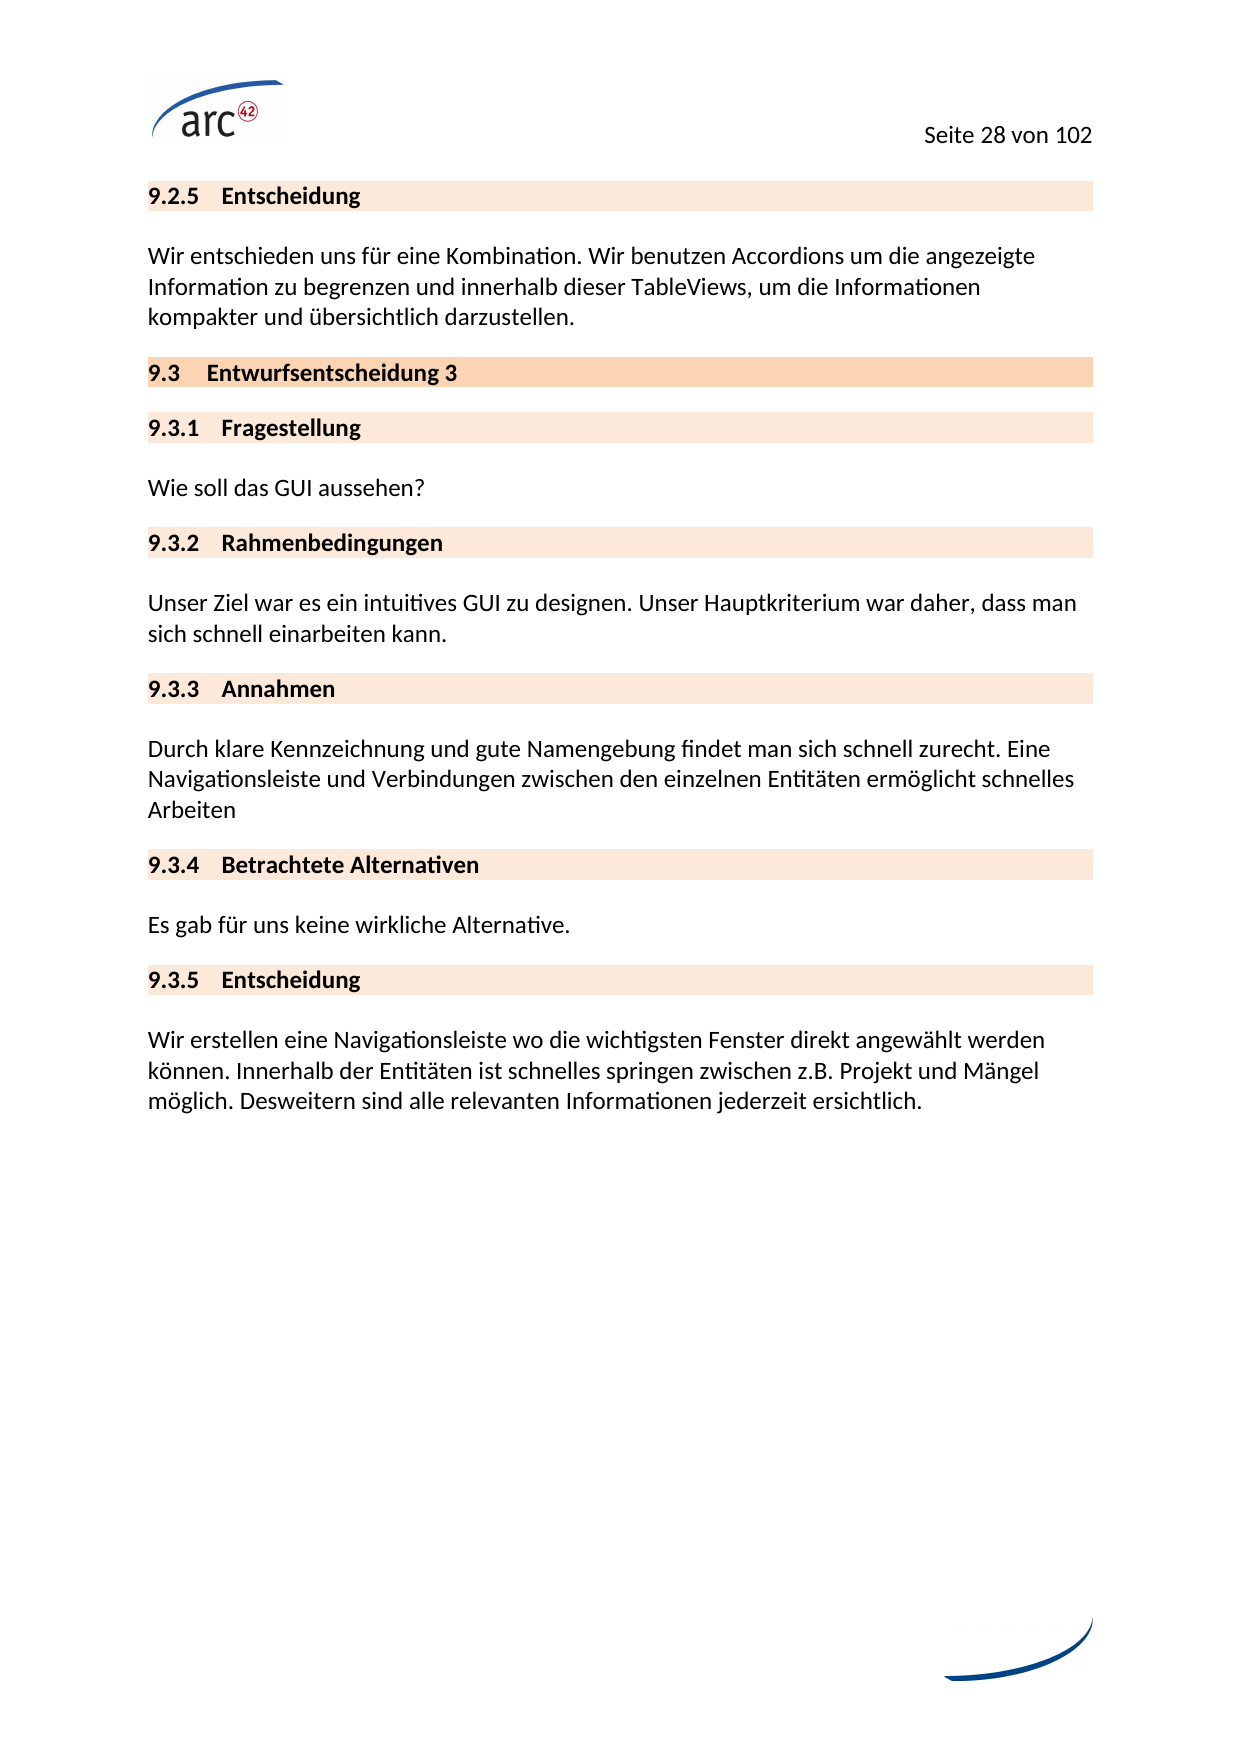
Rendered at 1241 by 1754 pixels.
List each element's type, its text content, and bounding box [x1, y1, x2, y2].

text Wir entschieden uns für eine Kombination. Wir benutzen Accordions um die angezeigte Information zu begrenzen und innerhalb dieser TableViews, um die Informationen kompakter und übersichtlich darzustellen. [148, 240, 1093, 332]
text Durch klare Kennzeichnung und gute Namengebung findet man sich schnell zurecht. Eine Navigationsleiste und Verbindungen zwischen den einzelnen Entitäten ermöglicht schnelles Arbeiten [148, 737, 1093, 829]
text Wir erstellen eine Navigationsleiste wo die wichtigsten Fenster direkt angewählt werden können. Innerhalb der Entitäten ist schnelles springen zwischen z.B. Projekt und Mängel möglich. Desweitern sind alle relevanten Informationen jederzeit ersichtlich. [148, 1028, 1093, 1120]
subtitle Rahmenbedingungen [148, 532, 1093, 562]
picture [944, 1615, 1093, 1681]
subtitle Betrachtete Alternativen [148, 854, 1093, 884]
text Wie soll das GUI aussehen? [148, 476, 1093, 507]
subtitle Entscheidung [148, 181, 1093, 211]
subtitle Annahmen [148, 677, 1093, 708]
subtitle Fragestellung [148, 416, 1093, 447]
subtitle Entscheidung [148, 969, 1093, 999]
picture [147, 73, 288, 144]
text Unser Ziel war es ein intuitives GUI zu designen. Unser Hauptkriterium war daher, dass man sich schnell einarbeiten kann. [148, 591, 1093, 652]
subtitle Entwurfsentscheidung 3 [148, 357, 1093, 387]
text Es gab für uns keine wirkliche Alternative. [148, 913, 1093, 944]
